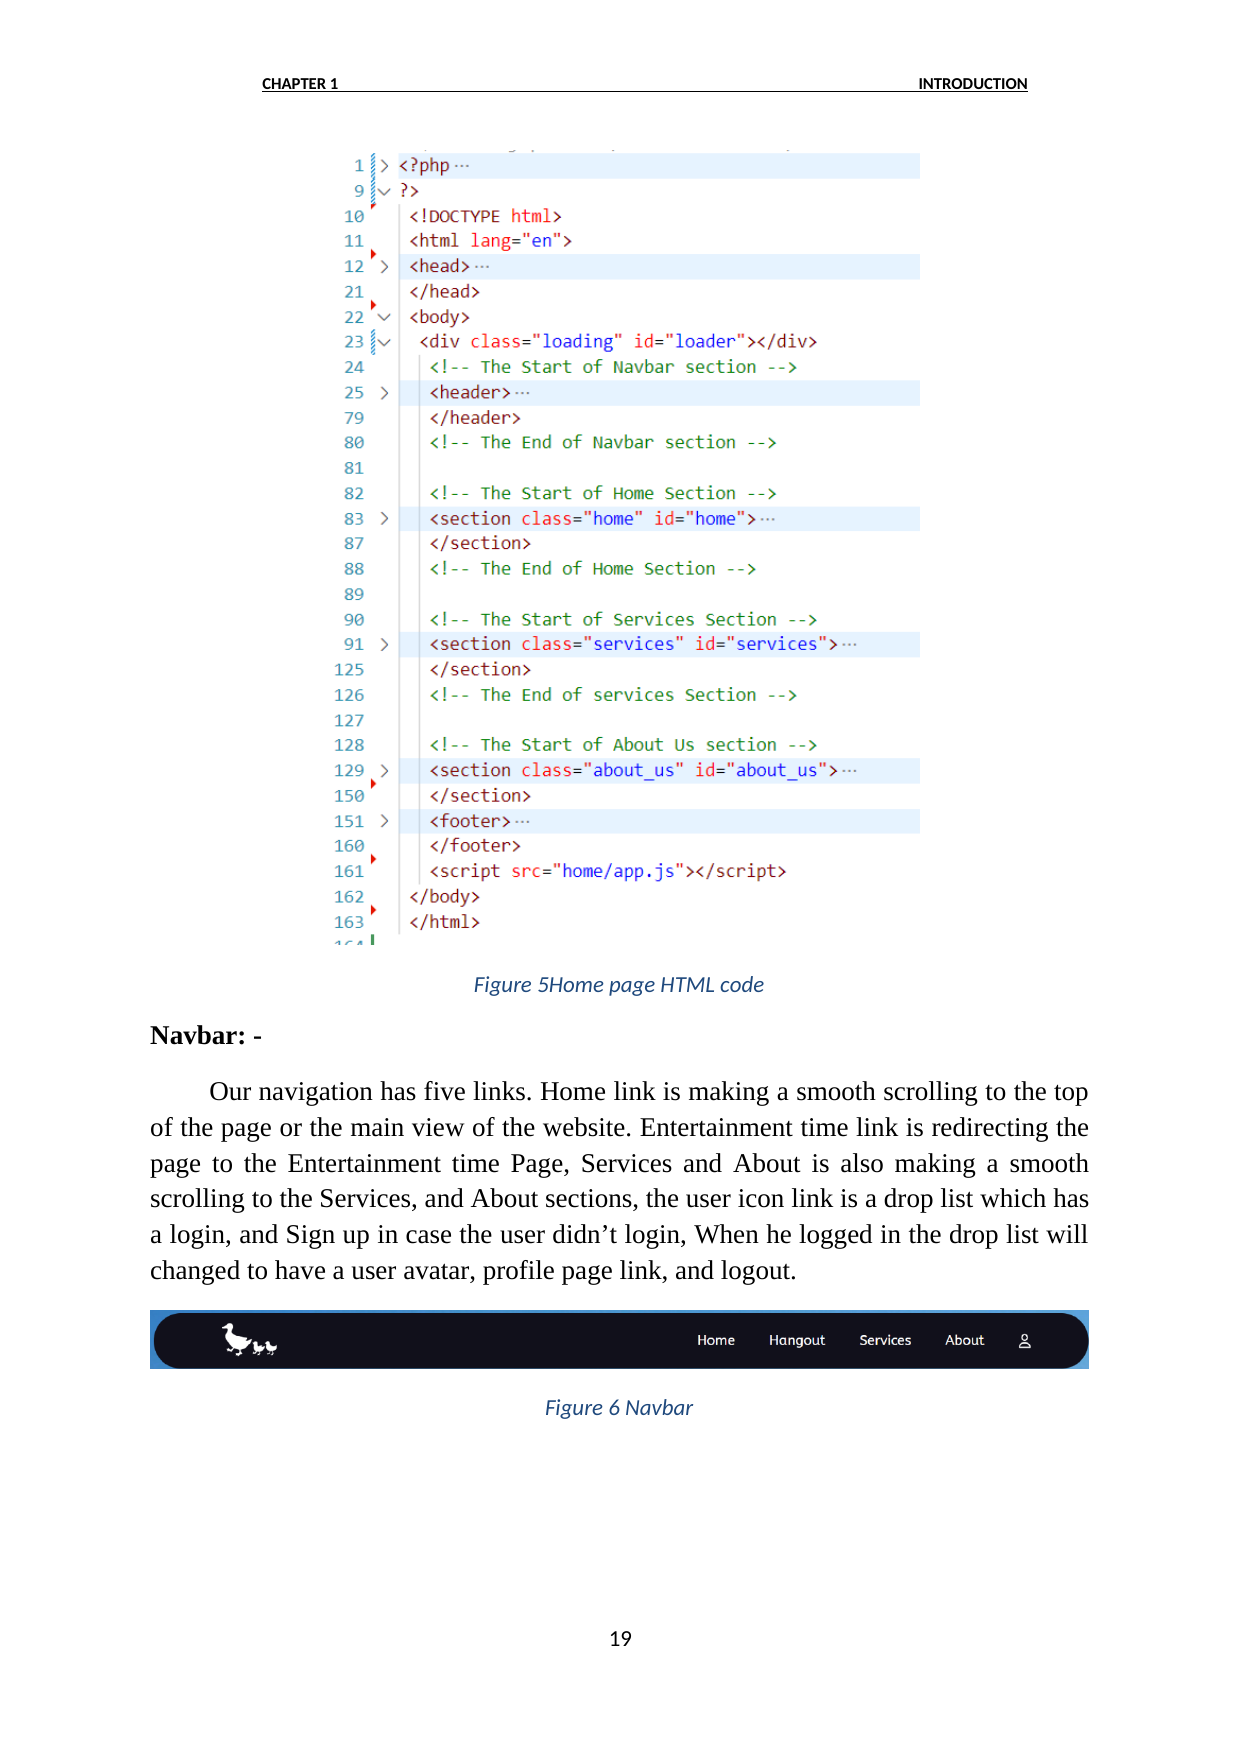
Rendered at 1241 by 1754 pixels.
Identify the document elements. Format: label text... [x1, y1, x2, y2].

picture [320, 150, 920, 945]
text Figure 5Home page HTML code [150, 970, 1090, 998]
text Figure 6 Navbar [150, 1393, 1090, 1421]
text Our navigation has five links. Home link is making a smooth scrolling to the top of the page or the main view of the website. Entertainment time link is redirecting the page to the Entertainment time Page, Services and About is also making a smooth scrolling to the Services, and About sections, the user icon link is a drop list which has a login, and Sign up in case the user didn’t login, When he logged in the drop list will changed to have a user avatar, profile page link, and logout. [150, 1075, 1090, 1285]
text Navbar: - [150, 1019, 1090, 1050]
picture [150, 1310, 1089, 1369]
